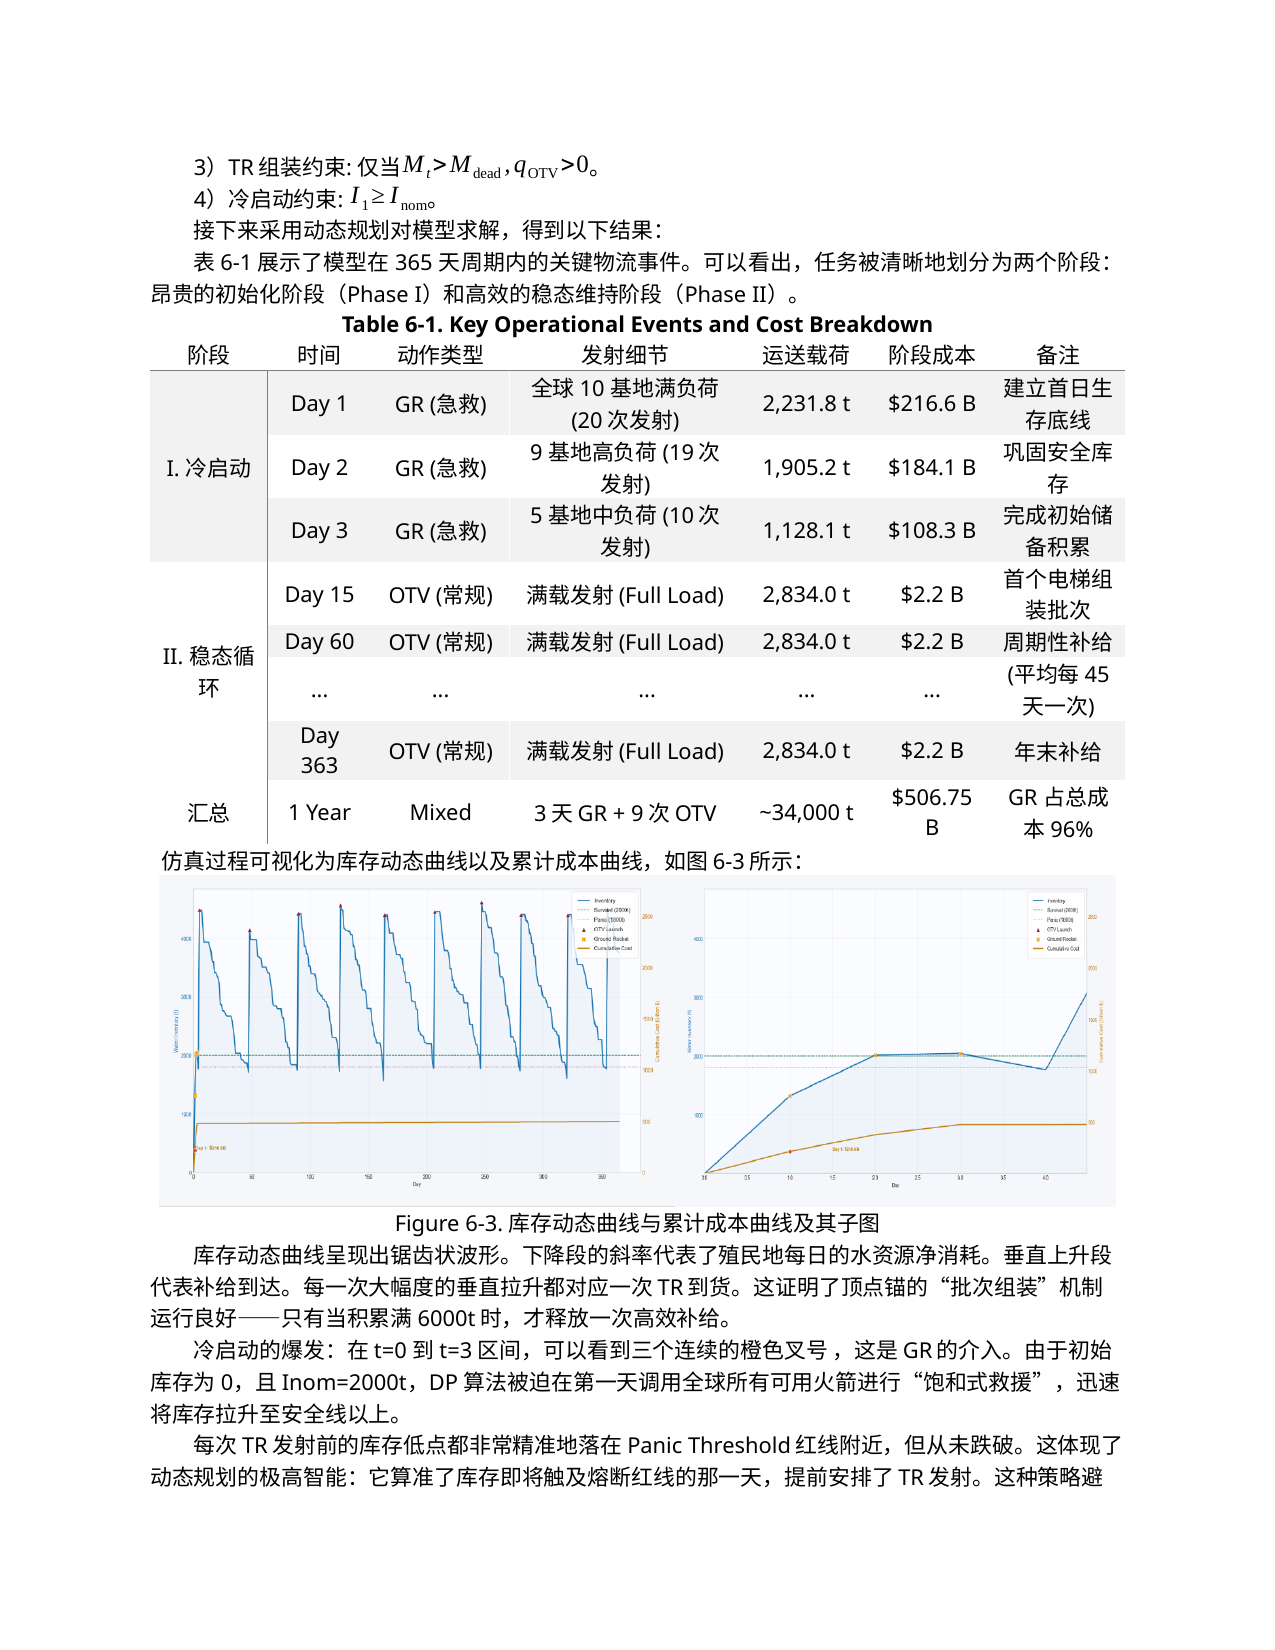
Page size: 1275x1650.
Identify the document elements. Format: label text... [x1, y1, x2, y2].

text 冷启动的爆发：在 t=0 到 t=3 区间，可以看到三个连续的橙色叉号 ，这是GR的介入。由于初始库存为 0，且 Inom=2000t，DP 算法被迫在第一天调用全球所有可用火箭进行“饱和式救援”，迅速将库存拉升至安全线以上。 [150, 1333, 1125, 1428]
table_cell $2.2 B [872, 625, 992, 657]
table_header 动作类型 [371, 339, 509, 370]
table_cell $2.2 B [872, 721, 992, 780]
table_cell Day 3 [268, 498, 371, 562]
table_cell 2,834.0 t [741, 562, 872, 625]
table_cell 2,834.0 t [741, 625, 872, 657]
table_cell 1,905.2 t [741, 435, 872, 498]
text 库存动态曲线呈现出锯齿状波形。下降段的斜率代表了殖民地每日的水资源净消耗。垂直上升段代表补给到达。每一次大幅度的垂直拉升都对应一次TR到货。这证明了顶点锚的“批次组装”机制运行良好——只有当积累满 6000t时，才释放一次高效补给。 [150, 1238, 1125, 1333]
table_cell 巩固安全库存 [992, 435, 1125, 498]
table_cell 年末补给 [992, 721, 1125, 780]
table_cell 周期性补给 [992, 625, 1125, 657]
text 4）冷启动约束: ​。 [150, 182, 1125, 213]
table_cell OTV (常规) [371, 625, 509, 657]
text Table 6-1. Key Operational Events and Cost Breakdown [150, 309, 1125, 338]
table_header 运送载荷 [741, 339, 872, 370]
table_cell II. 稳态循环 [150, 562, 267, 780]
table_cell 满载发射 (Full Load) [510, 562, 741, 625]
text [150, 1428, 1125, 1492]
table_cell Day 363 [268, 721, 371, 780]
table_cell GR (急救) [371, 498, 509, 562]
table_cell I. 冷启动 [150, 371, 267, 562]
table_cell 满载发射 (Full Load) [510, 625, 741, 657]
table_cell Mixed [371, 780, 509, 844]
table_header 备注 [992, 339, 1125, 370]
table_cell 建立首日生存底线 [992, 371, 1125, 435]
table_cell ... [268, 657, 371, 721]
table_cell 满载发射 (Full Load) [510, 721, 741, 780]
table_cell $506.75 B [872, 780, 992, 844]
table_cell 1 Year [268, 780, 371, 844]
table_cell $216.6 B [872, 371, 992, 435]
table_header 阶段 [150, 339, 267, 370]
table_cell 2,834.0 t [741, 721, 872, 780]
table_cell 汇总 [150, 780, 267, 844]
table_header 时间 [268, 339, 371, 370]
table_cell GR 占总成本 96% [992, 780, 1125, 844]
text 仿真过程可视化为库存动态曲线以及累计成本曲线，如图6-3所示： [150, 844, 1125, 875]
table_cell (平均每 45 天一次) [992, 657, 1125, 721]
table_cell 完成初始储备积累 [992, 498, 1125, 562]
table_cell ... [510, 657, 741, 721]
table_cell $184.1 B [872, 435, 992, 498]
table_cell ~34,000 t [741, 780, 872, 844]
table_cell 2,231.8 t [741, 371, 872, 435]
table_cell ... [741, 657, 872, 721]
table_cell OTV (常规) [371, 562, 509, 625]
table_cell GR (急救) [371, 371, 509, 435]
picture [159, 875, 1116, 1207]
table_cell Day 15 [268, 562, 371, 625]
table_cell 首个电梯组装批次 [992, 562, 1125, 625]
table_header 阶段成本 [872, 339, 992, 370]
table_cell ... [371, 657, 509, 721]
table_header 发射细节 [510, 339, 741, 370]
table_cell OTV (常规) [371, 721, 509, 780]
text 接下来采用动态规划对模型求解，得到以下结果： [150, 213, 1125, 245]
table_cell 全球 10 基地满负荷 (20次发射) [510, 371, 741, 435]
table_cell 3天 GR + 9次 OTV [510, 780, 741, 844]
table_cell Day 1 [268, 371, 371, 435]
table_cell 9 基地高负荷 (19次发射) [510, 435, 741, 498]
text 3）TR组装约束: 仅当。 [150, 150, 1125, 182]
text 表6-1展示了模型在 365 天周期内的关键物流事件。可以看出，任务被清晰地划分为两个阶段：昂贵的初始化阶段（Phase I）和高效的稳态维持阶段（Phase II）。 [150, 245, 1125, 309]
table_cell GR (急救) [371, 435, 509, 498]
table_cell Day 2 [268, 435, 371, 498]
table_cell $2.2 B [872, 562, 992, 625]
table_cell ... [872, 657, 992, 721]
text Figure 6-3. 库存动态曲线与累计成本曲线及其子图 [150, 1206, 1125, 1238]
table_cell 5 基地中负荷 (10次发射) [510, 498, 741, 562]
table_cell 1,128.1 t [741, 498, 872, 562]
table_cell $108.3 B [872, 498, 992, 562]
table_cell Day 60 [268, 625, 371, 657]
